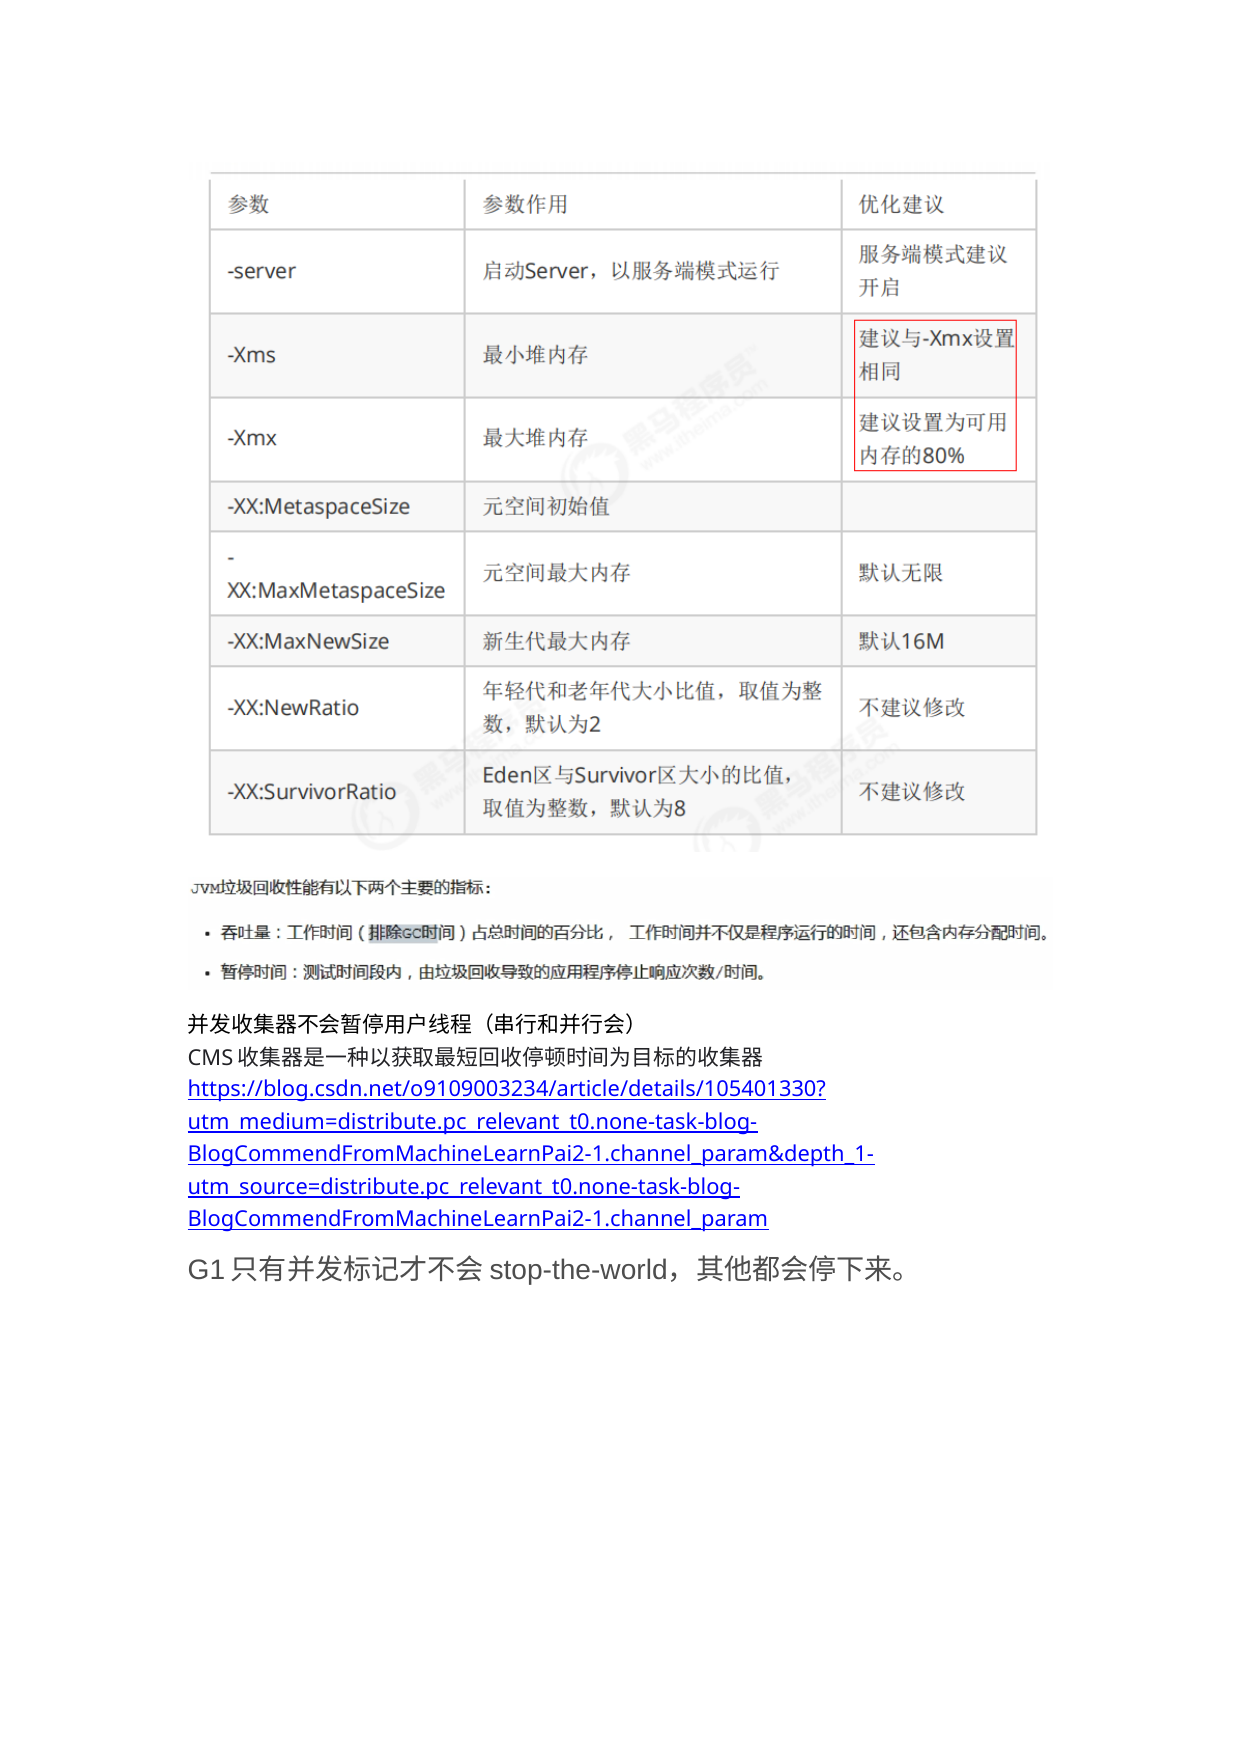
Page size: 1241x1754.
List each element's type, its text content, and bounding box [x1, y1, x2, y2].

text G1只有并发标记才不会stop-the-world，其他都会停下来。 [187, 1234, 1053, 1299]
picture [187, 877, 1053, 990]
text https://blog.csdn.net/o9109003234/article/details/105401330?utm_medium=distribute.pc_relevant_t0.none-task-blog-BlogCommendFromMachineLearnPai2-1.channel_param&depth_1-utm_source=distribute.pc_relevant_t0.none-task-blog-BlogCommendFromMachineLearnPai2-1.channel_param [187, 1072, 1053, 1234]
text 并发收集器不会暂停用户线程（串行和并行会） [187, 1007, 1053, 1039]
text CMS收集器是一种以获取最短回收停顿时间为目标的收集器 [187, 1039, 1053, 1072]
picture [187, 162, 1053, 852]
